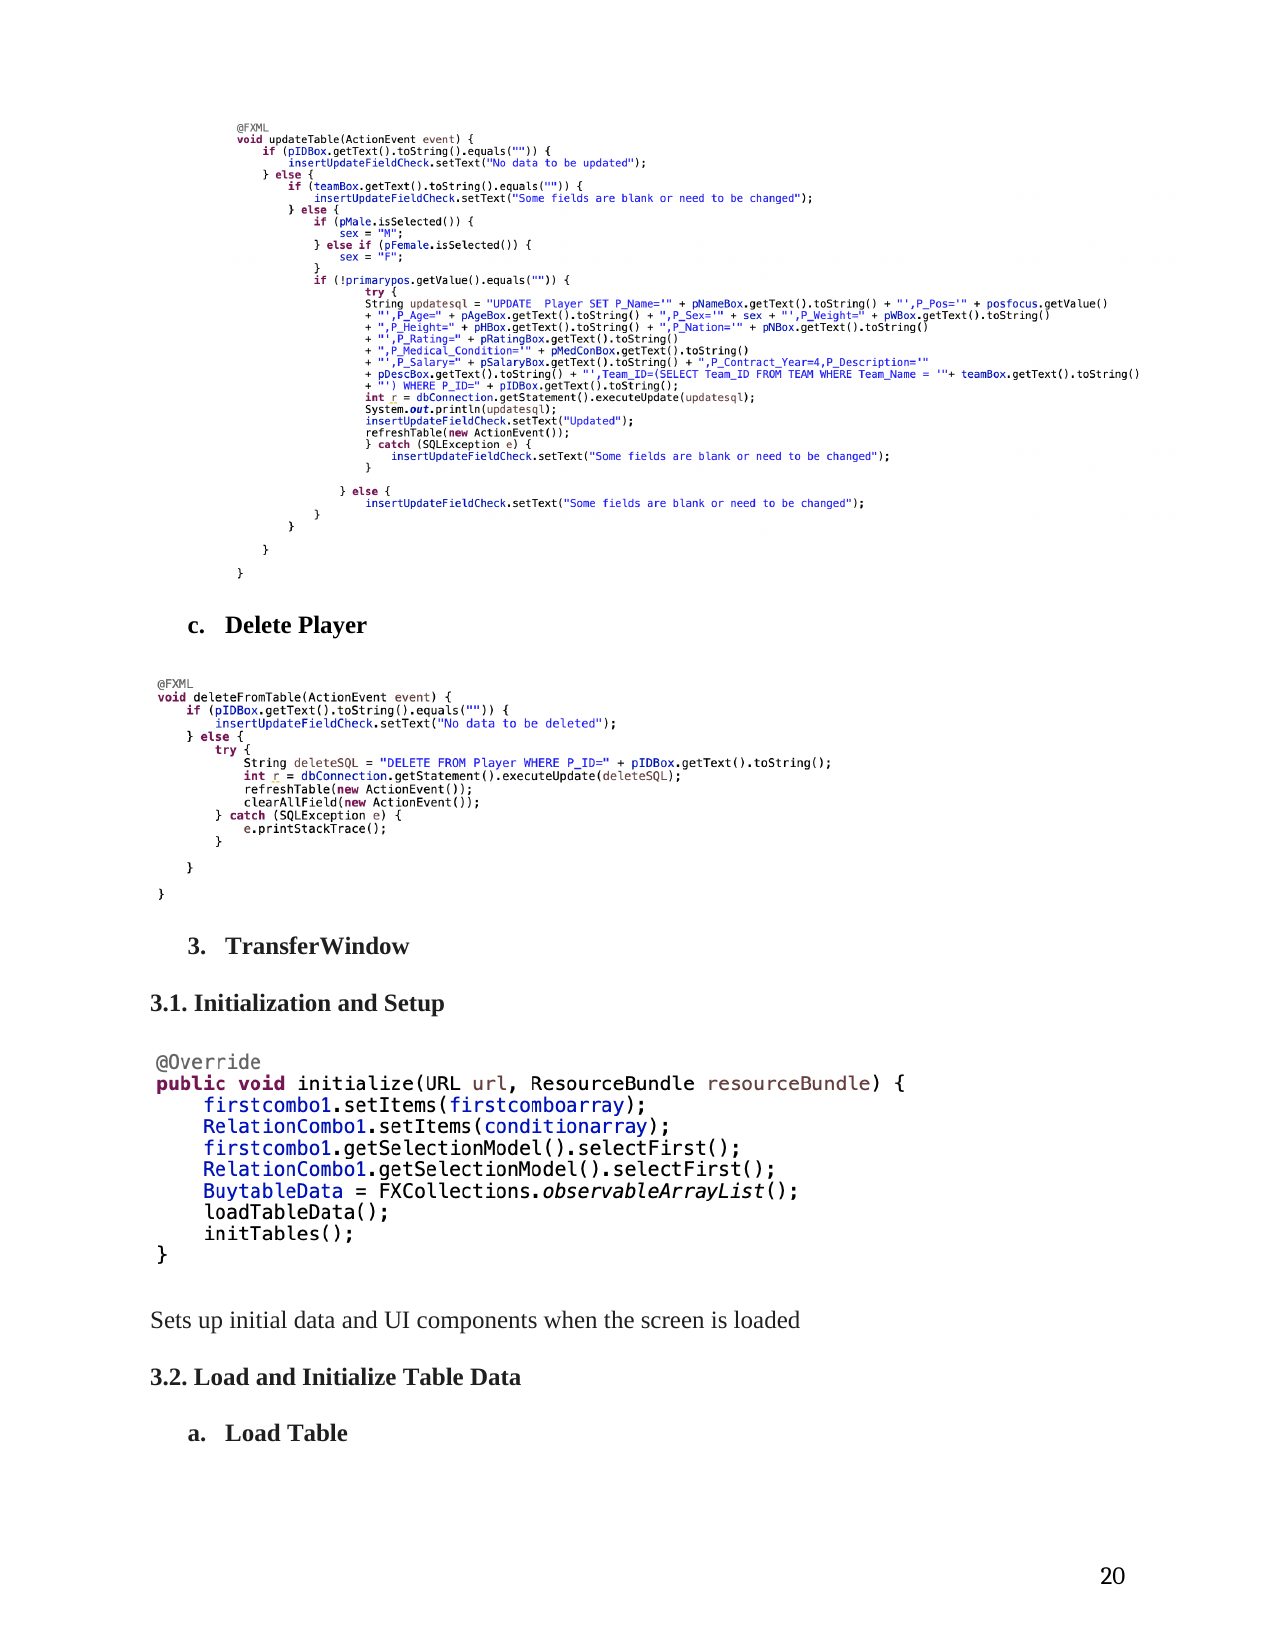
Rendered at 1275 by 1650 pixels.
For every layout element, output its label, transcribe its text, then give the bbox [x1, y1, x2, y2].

list Delete Player [187, 611, 1125, 639]
picture [225, 112, 1200, 586]
picture [150, 1044, 1125, 1278]
text 3.2. Load and Initialize Table Data [150, 1362, 1125, 1391]
text Sets up initial data and UI components when the screen is loaded [150, 1305, 1125, 1334]
picture [150, 664, 1125, 906]
list TransferWindow [187, 931, 1125, 960]
list Load Table [187, 1418, 1125, 1447]
text 3.1. Initialization and Setup [150, 988, 1125, 1016]
